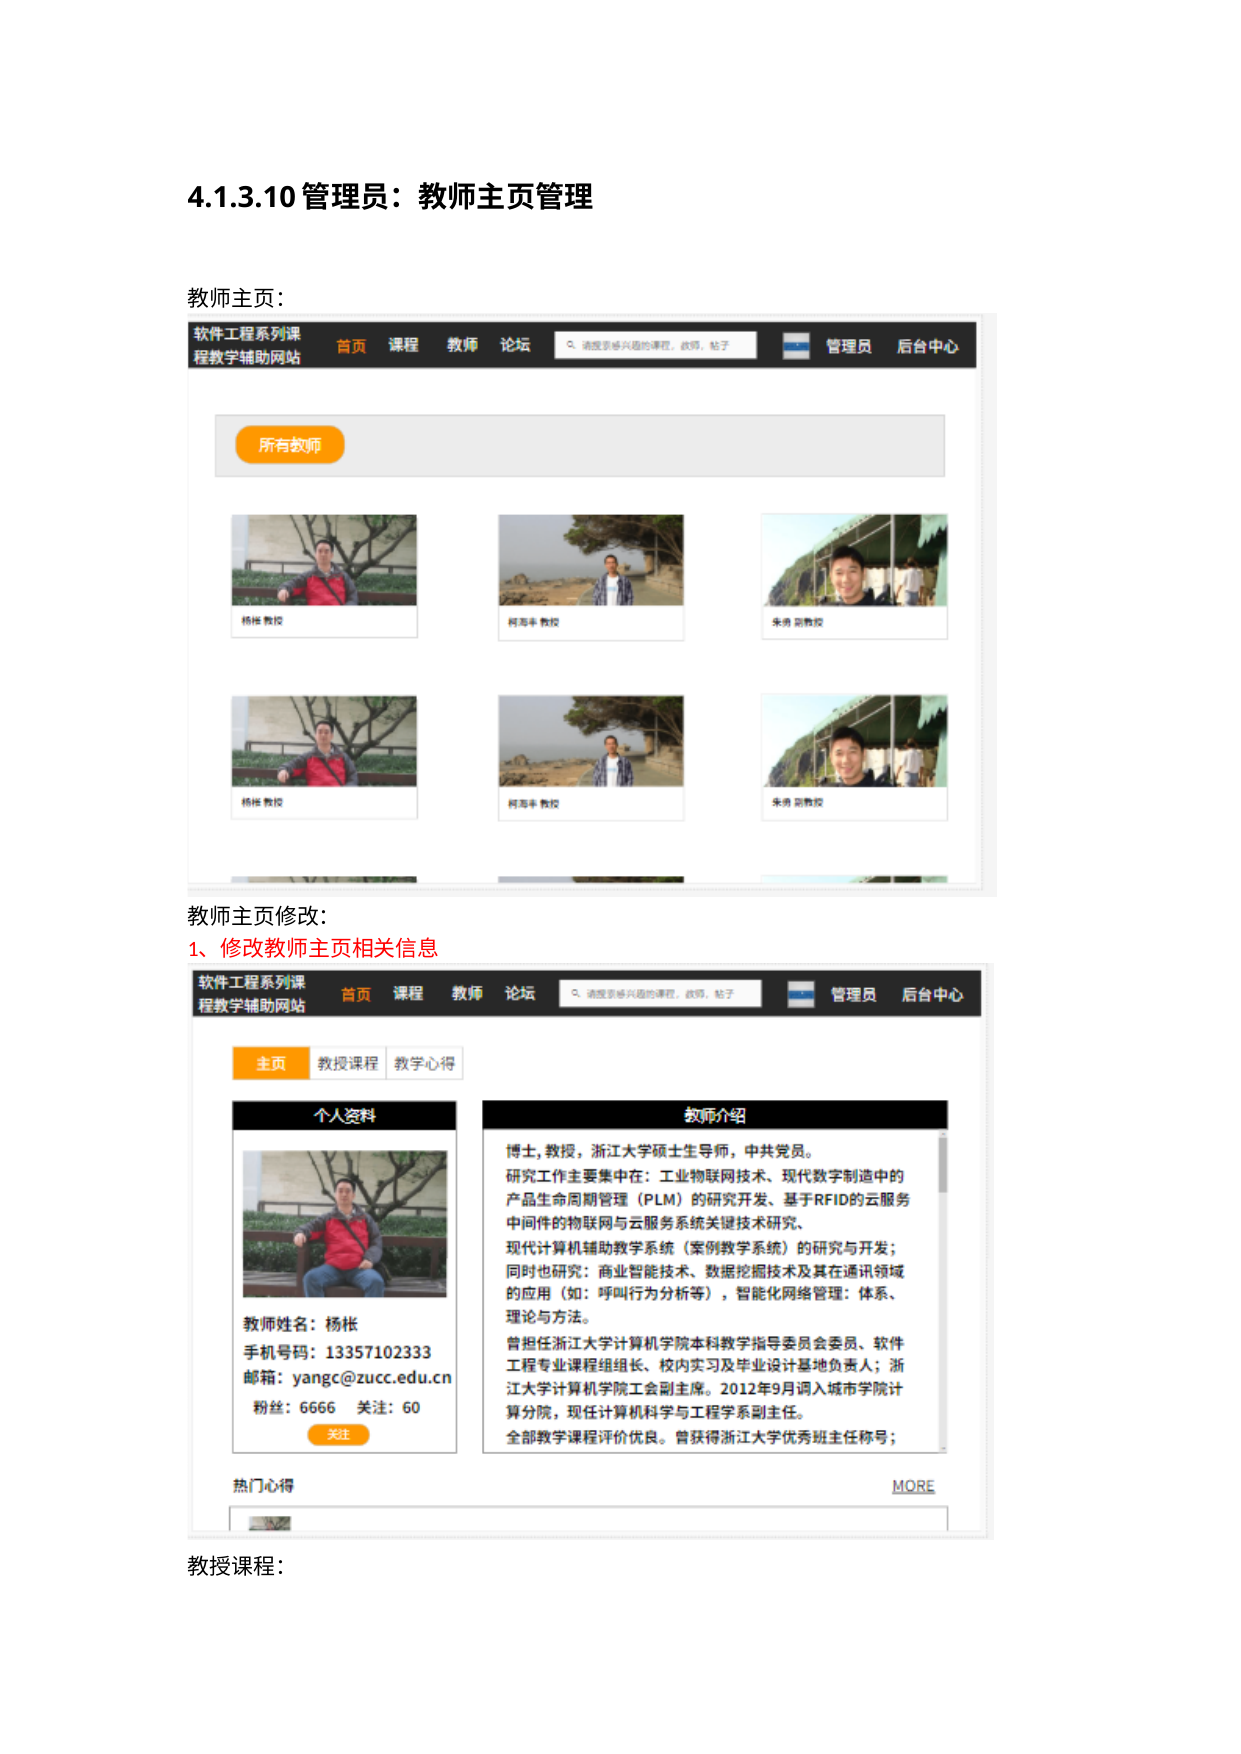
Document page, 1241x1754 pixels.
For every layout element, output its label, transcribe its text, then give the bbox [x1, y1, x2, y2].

picture [187, 313, 997, 897]
text 1、修改教师主页相关信息 [187, 931, 1053, 963]
text 教师主页修改： [187, 898, 1053, 931]
text 教师主页： [187, 281, 1053, 313]
subtitle 4.1.3.10管理员：教师主页管理 [187, 162, 1053, 227]
picture [187, 963, 994, 1540]
text 教授课程： [187, 1548, 1053, 1581]
